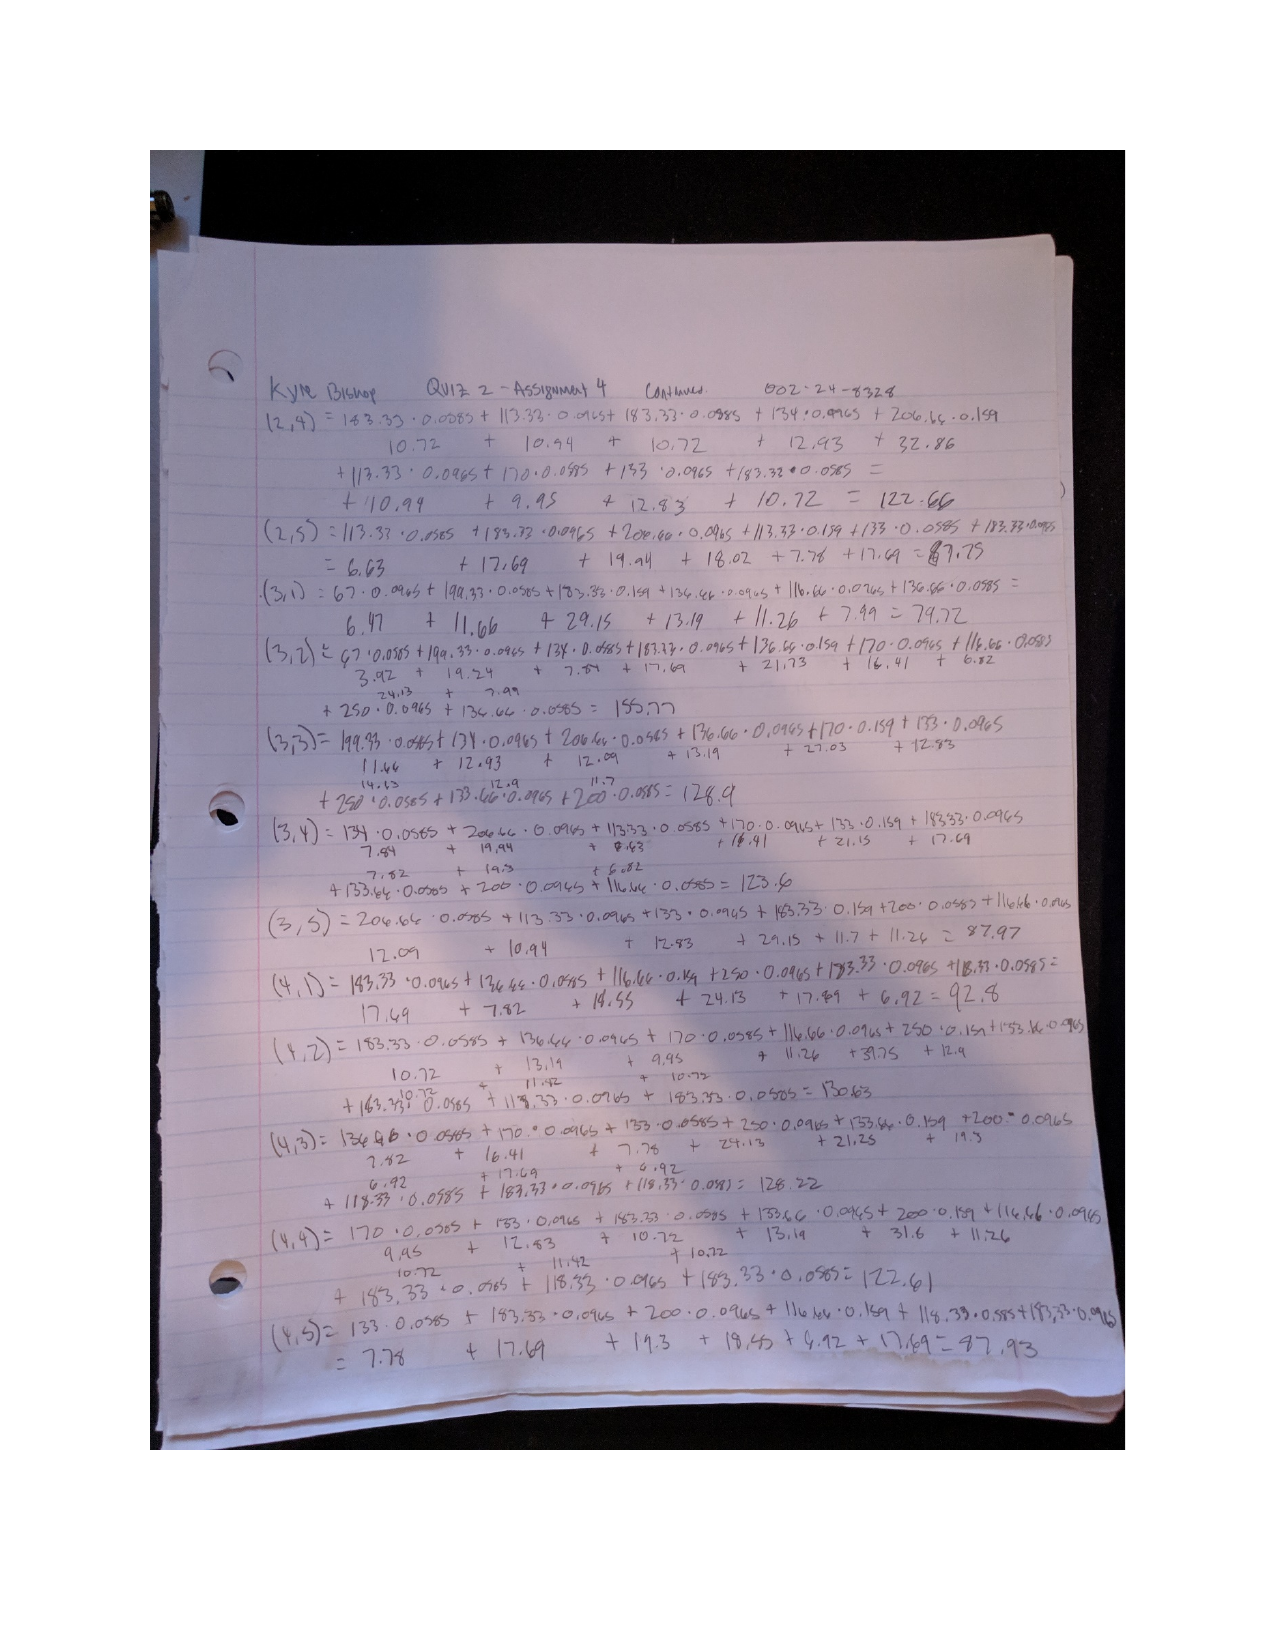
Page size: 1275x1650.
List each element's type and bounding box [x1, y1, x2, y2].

picture [150, 150, 1125, 1450]
